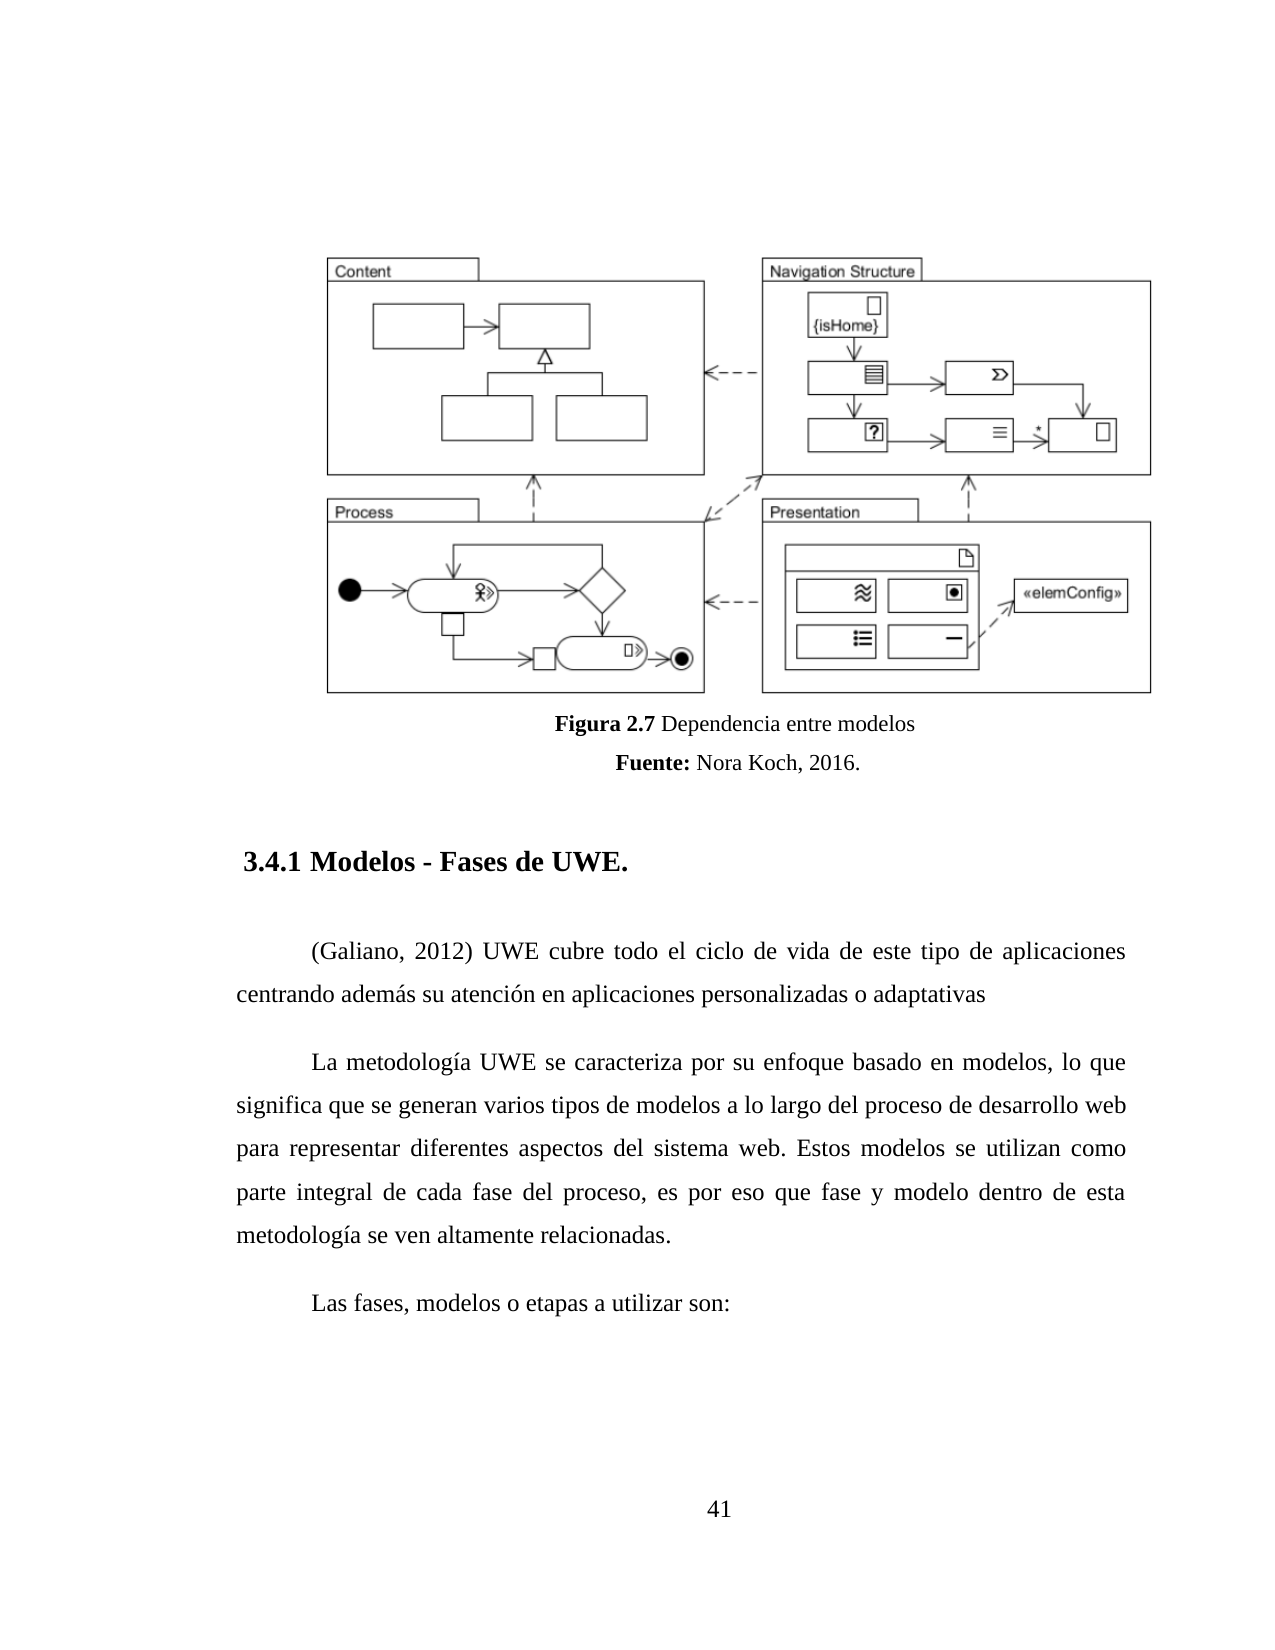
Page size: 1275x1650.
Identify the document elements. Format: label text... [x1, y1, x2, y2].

subtitle Modelos - Fases de UWE. [243, 844, 1127, 877]
text La metodología UWE se caracteriza por su enfoque basado en modelos, lo que significa que se generan varios tipos de modelos a lo largo del proceso de desarrollo web para representar diferentes aspectos del sistema web. Estos modelos se utilizan como parte integral de cada fase del proceso, es por eso que fase y modelo dentro de esta metodología se ven altamente relacionadas. [236, 1047, 1127, 1248]
picture [316, 251, 1160, 701]
text (Galiano, 2012) UWE cubre todo el ciclo de vida de este tipo de aplicaciones centrando además su atención en aplicaciones personalizadas o adaptativas [236, 936, 1127, 1008]
text Las fases, modelos o etapas a utilizar son: [236, 1288, 1127, 1317]
